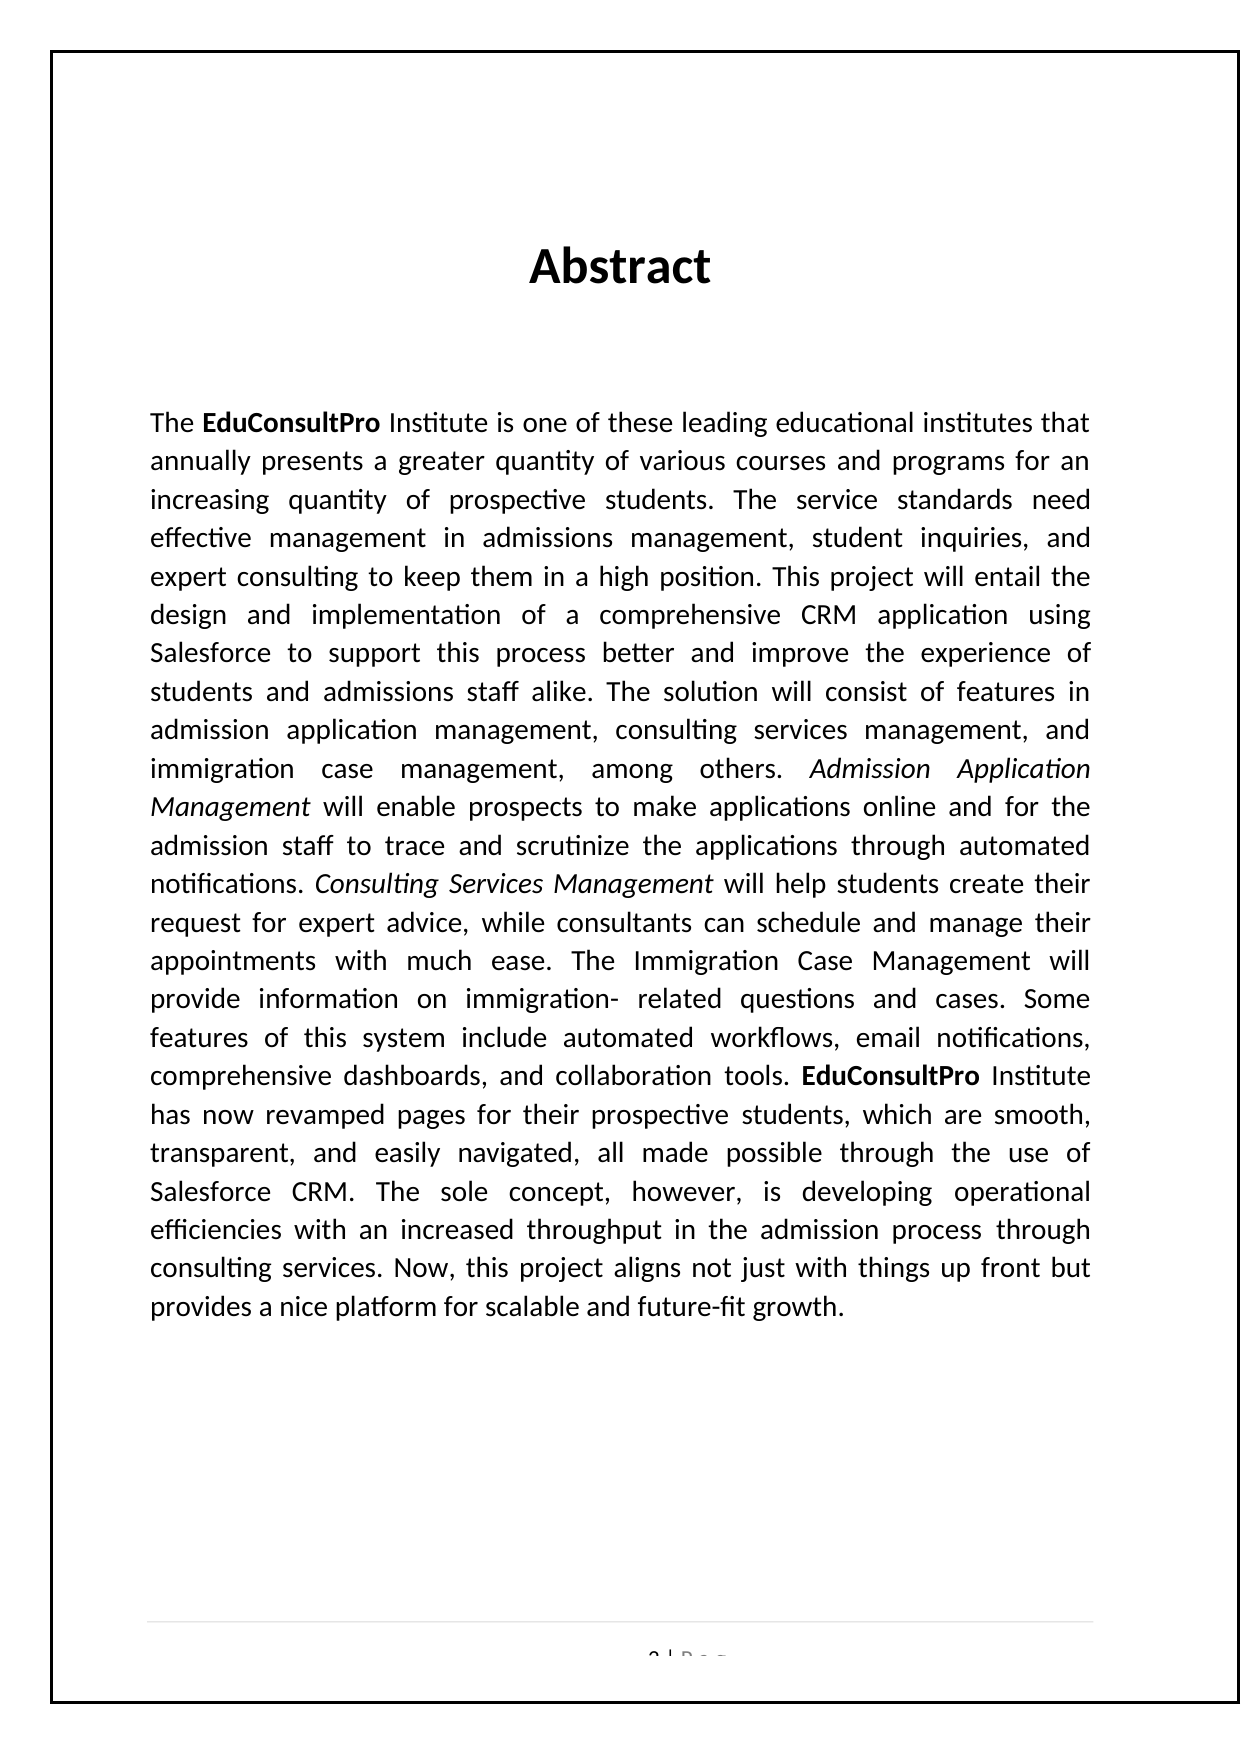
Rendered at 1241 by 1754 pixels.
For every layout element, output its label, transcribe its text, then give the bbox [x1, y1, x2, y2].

text The EduConsultPro Institute is one of these leading educational institutes that annually presents a greater quantity of various courses and programs for an increasing quantity of prospective students. The service standards need effective management in admissions management, student inquiries, and expert consulting to keep them in a high position. This project will entail the design and implementation of a comprehensive CRM application using Salesforce to support this process better and improve the experience of students and admissions staff alike. The solution will consist of features in admission application management, consulting services management, and immigration case management, among others. Admission Application Management will enable prospects to make applications online and for the admission staff to trace and scrutinize the applications through automated notifications. Consulting Services Management will help students create their request for expert advice, while consultants can schedule and manage their appointments with much ease. The Immigration Case Management will provide information on immigration- related questions and cases. Some features of this system include automated workflows, email notifications, comprehensive dashboards, and collaboration tools. EduConsultPro Institute has now revamped pages for their prospective students, which are smooth, transparent, and easily navigated, all made possible through the use of Salesforce CRM. The sole concept, however, is developing operational efficiencies with an increased throughput in the admission process through consulting services. Now, this project aligns not just with things up front but provides a nice platform for scalable and future-fit growth. [150, 404, 1091, 1324]
subtitle Abstract [154, 233, 1086, 297]
